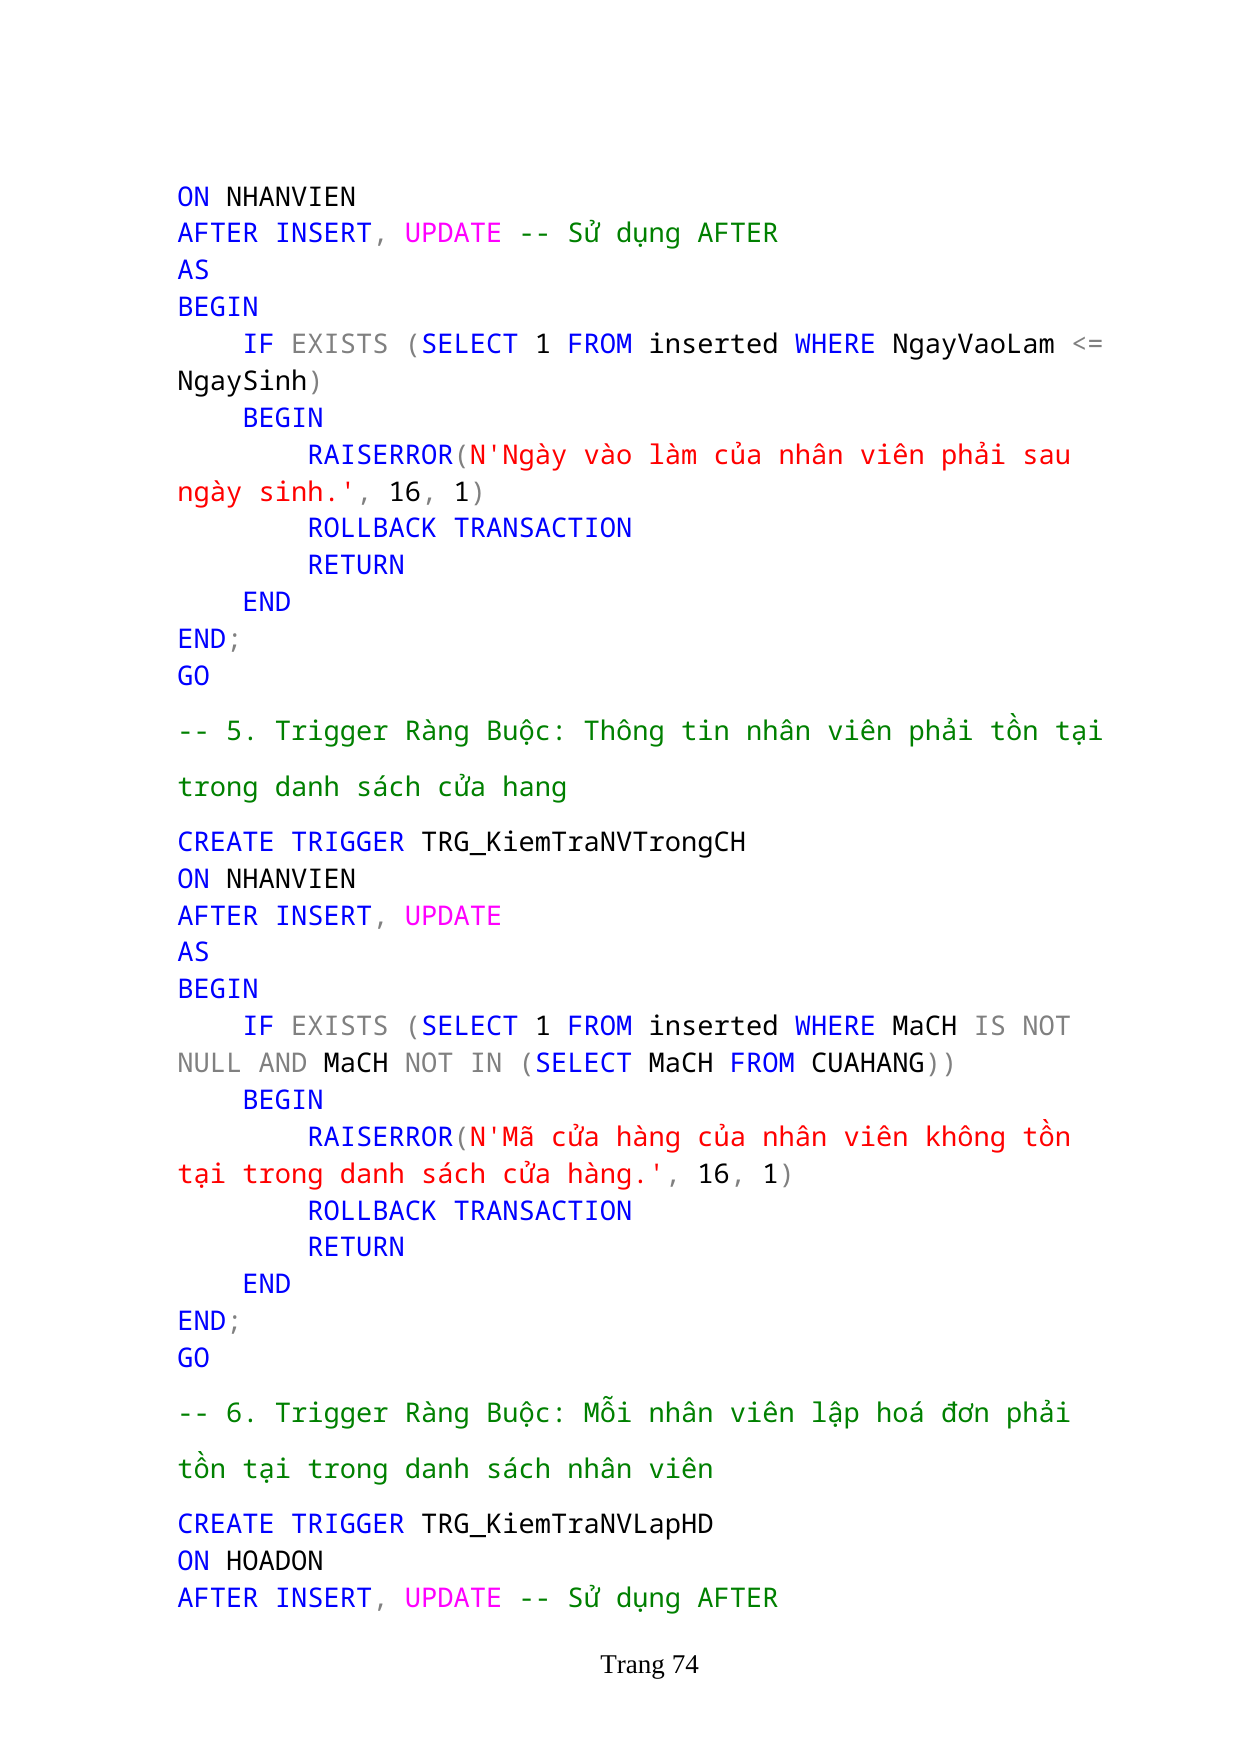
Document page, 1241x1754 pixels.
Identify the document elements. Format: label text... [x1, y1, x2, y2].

text RETURN [177, 1228, 1122, 1265]
text -- 5. Trigger Ràng Buộc: Thông tin nhân viên phải tồn tại trong danh sách cửa hang [177, 712, 1122, 804]
text GO [177, 1338, 1122, 1375]
text ROLLBACK TRANSACTION [177, 509, 1122, 546]
text END; [177, 619, 1122, 656]
text BEGIN [177, 288, 1122, 324]
text END [177, 583, 1122, 619]
text ON NHANVIEN [177, 859, 1122, 896]
text AS [177, 251, 1122, 288]
text ON NHANVIEN [177, 177, 1122, 214]
text BEGIN [177, 398, 1122, 435]
text BEGIN [177, 970, 1122, 1007]
text AFTER INSERT, UPDATE [177, 896, 1122, 933]
text IF EXISTS (SELECT 1 FROM inserted WHERE NgayVaoLam <= NgaySinh) [177, 324, 1122, 398]
text AFTER INSERT, UPDATE -- Sử dụng AFTER [177, 214, 1122, 251]
text ROLLBACK TRANSACTION [177, 1191, 1122, 1228]
text IF EXISTS (SELECT 1 FROM inserted WHERE MaCH IS NOT NULL AND MaCH NOT IN (SELECT MaCH FROM CUAHANG)) [177, 1007, 1122, 1080]
text RETURN [177, 546, 1122, 583]
text AS [177, 933, 1122, 970]
text RAISERROR(N'Mã cửa hàng của nhân viên không tồn tại trong danh sách cửa hàng.', 16, 1) [177, 1117, 1122, 1191]
text -- 6. Trigger Ràng Buộc: Mỗi nhân viên lập hoá đơn phải tồn tại trong danh sách nhân viên [177, 1394, 1122, 1486]
text END; [177, 1302, 1122, 1338]
text ON HOADON [177, 1541, 1122, 1578]
text BEGIN [177, 1080, 1122, 1117]
text END [177, 1265, 1122, 1302]
text CREATE TRIGGER TRG_KiemTraNVTrongCH [177, 822, 1122, 859]
text CREATE TRIGGER TRG_KiemTraNVLapHD [177, 1504, 1122, 1541]
text RAISERROR(N'Ngày vào làm của nhân viên phải sau ngày sinh.', 16, 1) [177, 435, 1122, 509]
text AFTER INSERT, UPDATE -- Sử dụng AFTER [177, 1578, 1122, 1615]
text GO [177, 656, 1122, 693]
